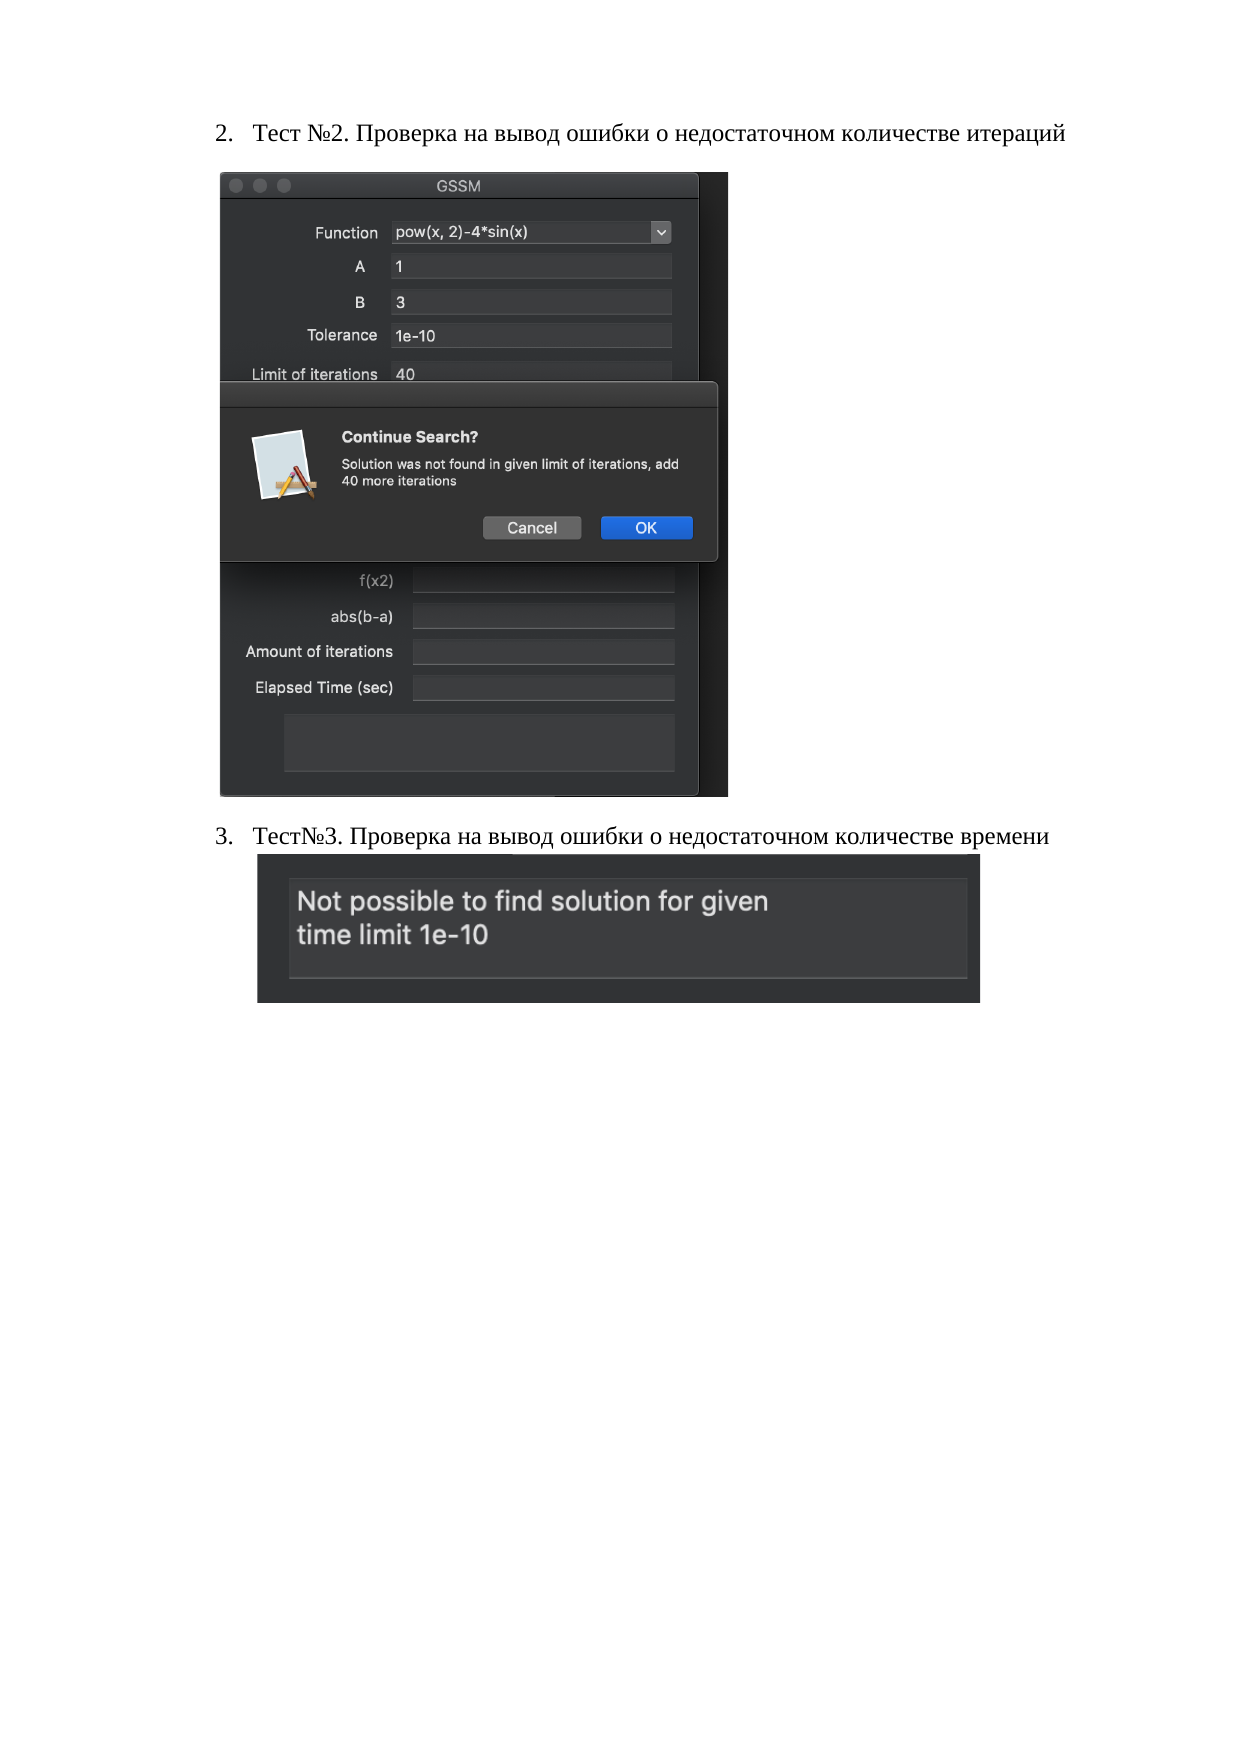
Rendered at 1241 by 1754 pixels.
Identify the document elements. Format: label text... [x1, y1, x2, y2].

picture [219, 172, 729, 797]
picture [257, 854, 981, 1003]
list Тест№3. Проверка на вывод ошибки о недостаточном количестве времени [215, 821, 1152, 850]
list Тест №2. Проверка на вывод ошибки о недостаточном количестве итераций [215, 118, 1152, 147]
